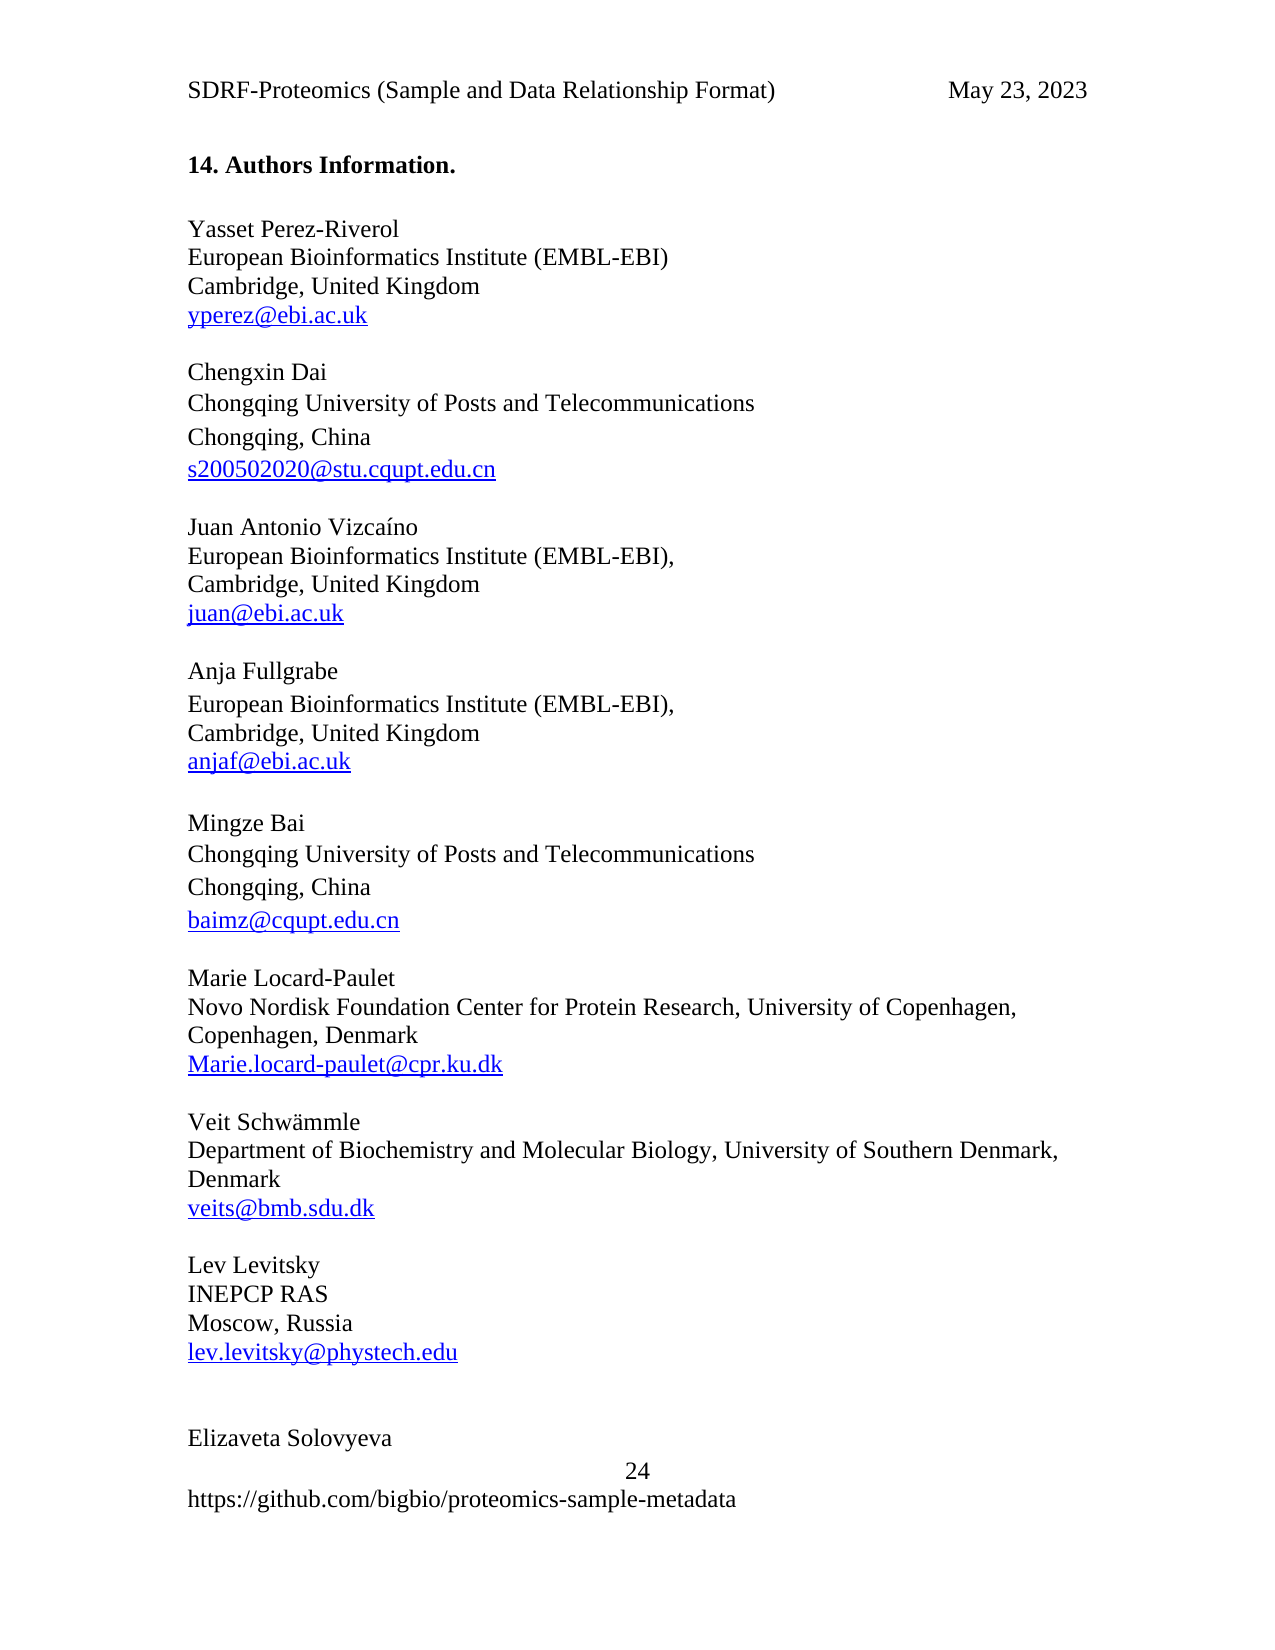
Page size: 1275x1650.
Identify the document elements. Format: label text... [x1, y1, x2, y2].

text Cambridge, United Kingdom [187, 718, 1087, 746]
text Mingze Bai [187, 808, 1087, 837]
text Chongqing, China [187, 872, 1087, 901]
text Juan Antonio Vizcaíno [187, 512, 1087, 541]
text Chongqing University of Posts and Telecommunications [187, 839, 1087, 868]
text Yasset Perez-Riverol [187, 214, 1087, 242]
text juan@ebi.ac.uk [187, 598, 1087, 627]
text Novo Nordisk Foundation Center for Protein Research, University of Copenhagen, Copenhagen, Denmark [187, 992, 1087, 1049]
text European Bioinformatics Institute (EMBL-EBI) [187, 242, 1087, 271]
text Anja Fullgrabe [187, 656, 1087, 684]
text Chengxin Dai [187, 357, 1087, 386]
text Cambridge, United Kingdom [187, 271, 1087, 300]
text INEPCP RAS [187, 1279, 1087, 1308]
text anjaf@ebi.ac.uk [187, 746, 1087, 775]
text Department of Biochemistry and Molecular Biology, University of Southern Denmark, Denmark [187, 1136, 1087, 1193]
text lev.levitsky@phystech.edu [187, 1337, 1087, 1366]
text Moscow, Russia [187, 1308, 1087, 1337]
text Marie.locard-paulet@cpr.ku.dk [187, 1049, 1087, 1078]
text veits@bmb.sdu.dk [187, 1193, 1087, 1222]
text s200502020@stu.cqupt.edu.cn [187, 454, 1087, 483]
text Chongqing University of Posts and Telecommunications [187, 388, 1087, 417]
text Veit Schwämmle [187, 1107, 1087, 1136]
subtitle Authors Information. [187, 150, 1087, 179]
text European Bioinformatics Institute (EMBL-EBI), [187, 689, 1087, 718]
text European Bioinformatics Institute (EMBL-EBI), [187, 541, 1087, 569]
text yperez@ebi.ac.uk [187, 300, 1087, 329]
text baimz@cqupt.edu.cn [187, 906, 1087, 934]
text Chongqing, China [187, 422, 1087, 450]
text Marie Locard-Paulet [187, 963, 1087, 992]
text Lev Levitsky [187, 1251, 1087, 1279]
text Cambridge, United Kingdom [187, 569, 1087, 598]
text Elizaveta Solovyeva [187, 1423, 1087, 1452]
